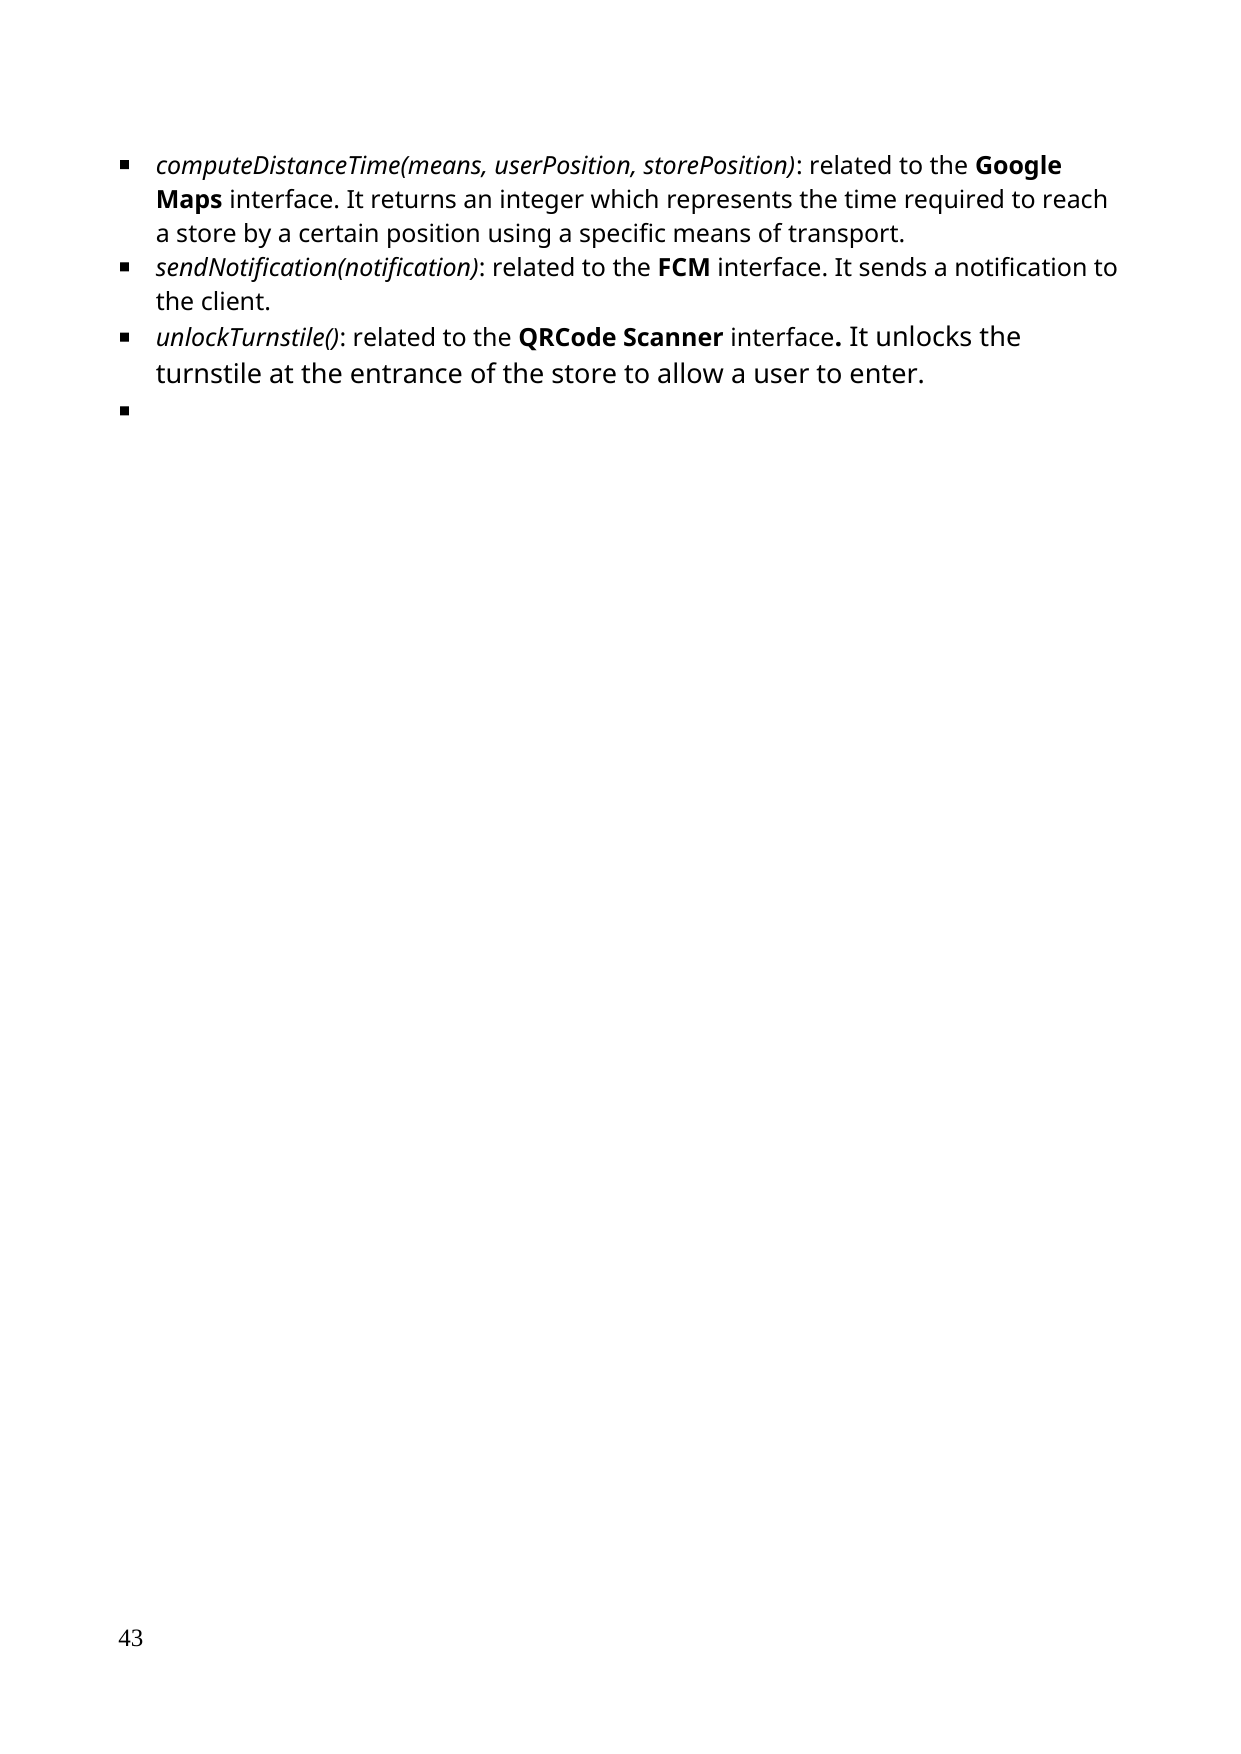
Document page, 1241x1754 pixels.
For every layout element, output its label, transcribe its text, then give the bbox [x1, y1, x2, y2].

list unlockTurnstile(): related to the QRCode Scanner interface. It unlocks the turnstile at the entrance of the store to allow a user to enter. [118, 318, 1122, 392]
list sendNotification(notification): related to the FCM interface. It sends a notification to the client. [118, 250, 1122, 318]
list computeDistanceTime(means, userPosition, storePosition): related to the Google Maps interface. It returns an integer which represents the time required to reach a store by a certain position using a specific means of transport. [118, 148, 1122, 250]
